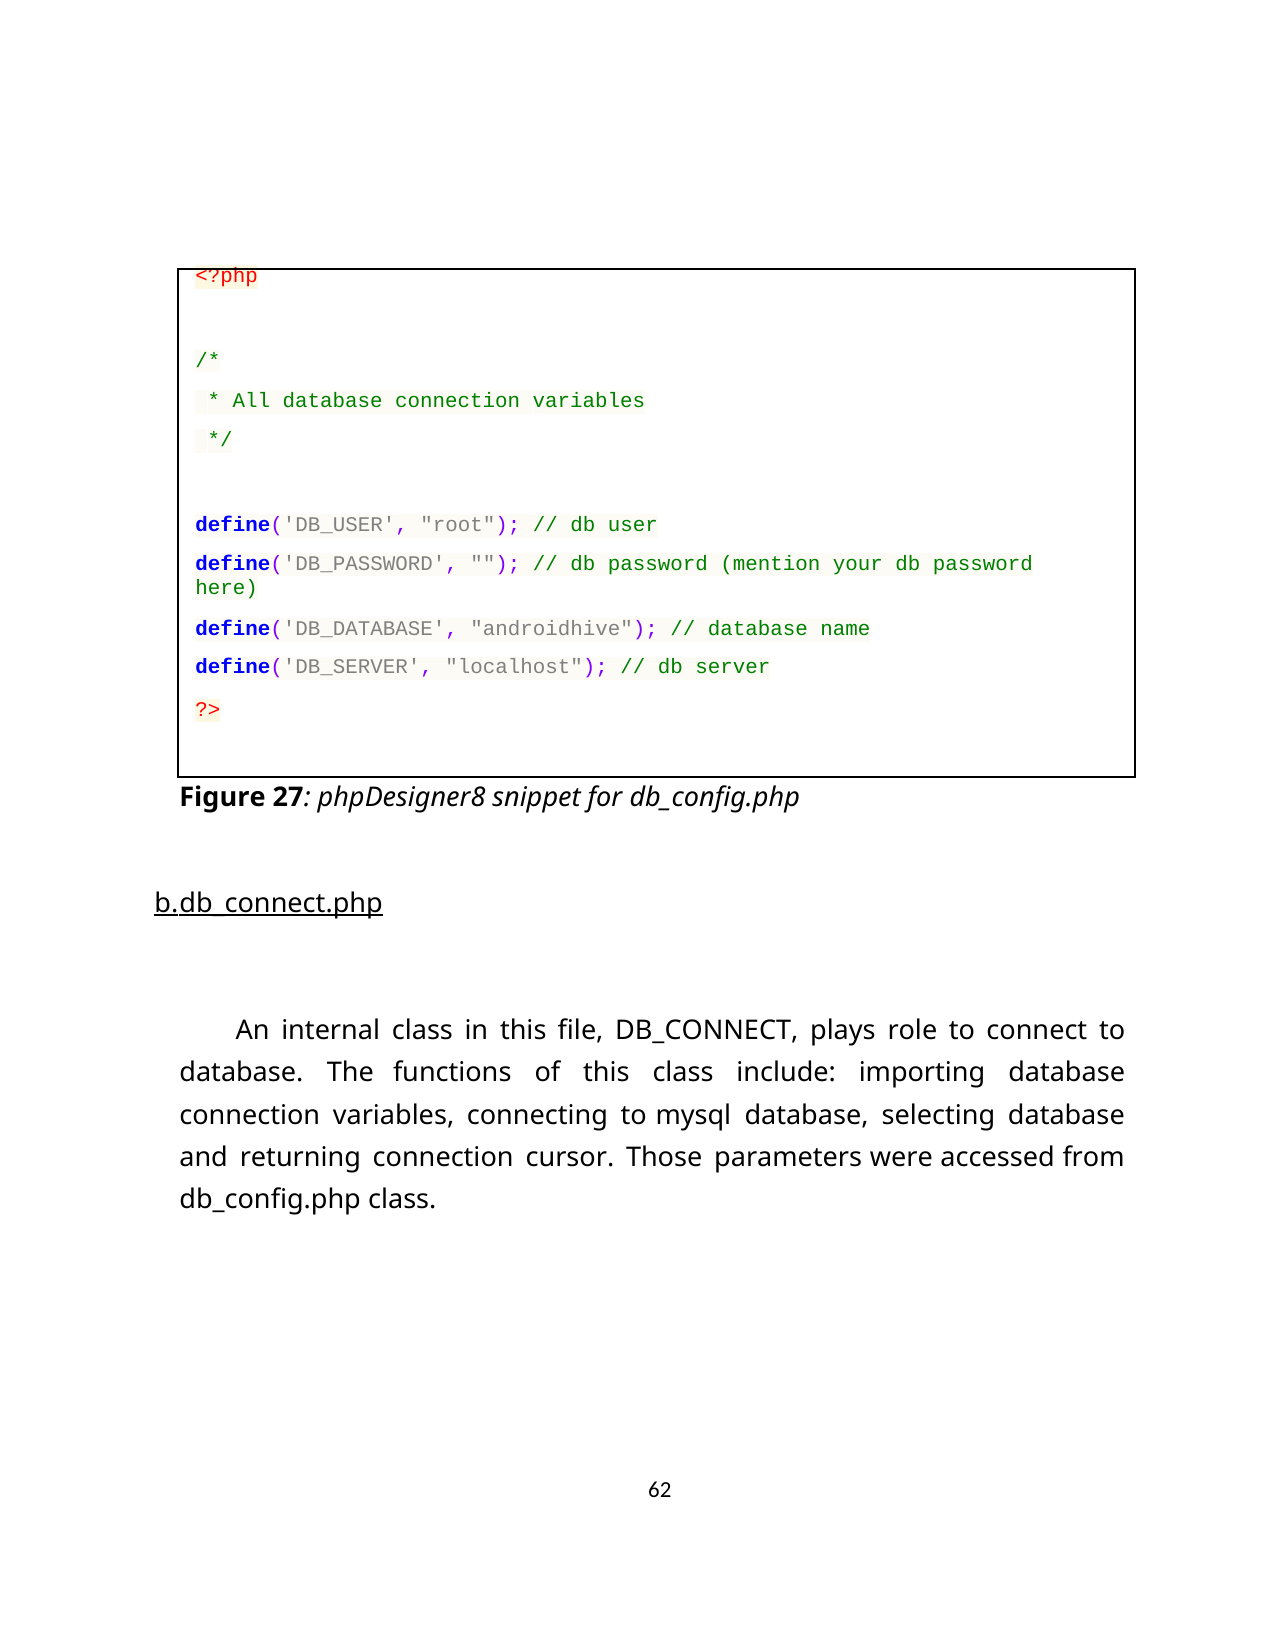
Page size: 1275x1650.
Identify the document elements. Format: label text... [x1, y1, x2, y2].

text An internal class in this file, DB_CONNECT, plays role to connect to database. The functions of this class include: importing database connection variables, connecting to mysql database, selecting database and returning connection cursor. Those parameters were accessed from db_config.php class. [179, 1010, 1125, 1217]
list db_connect.php [154, 883, 1082, 920]
